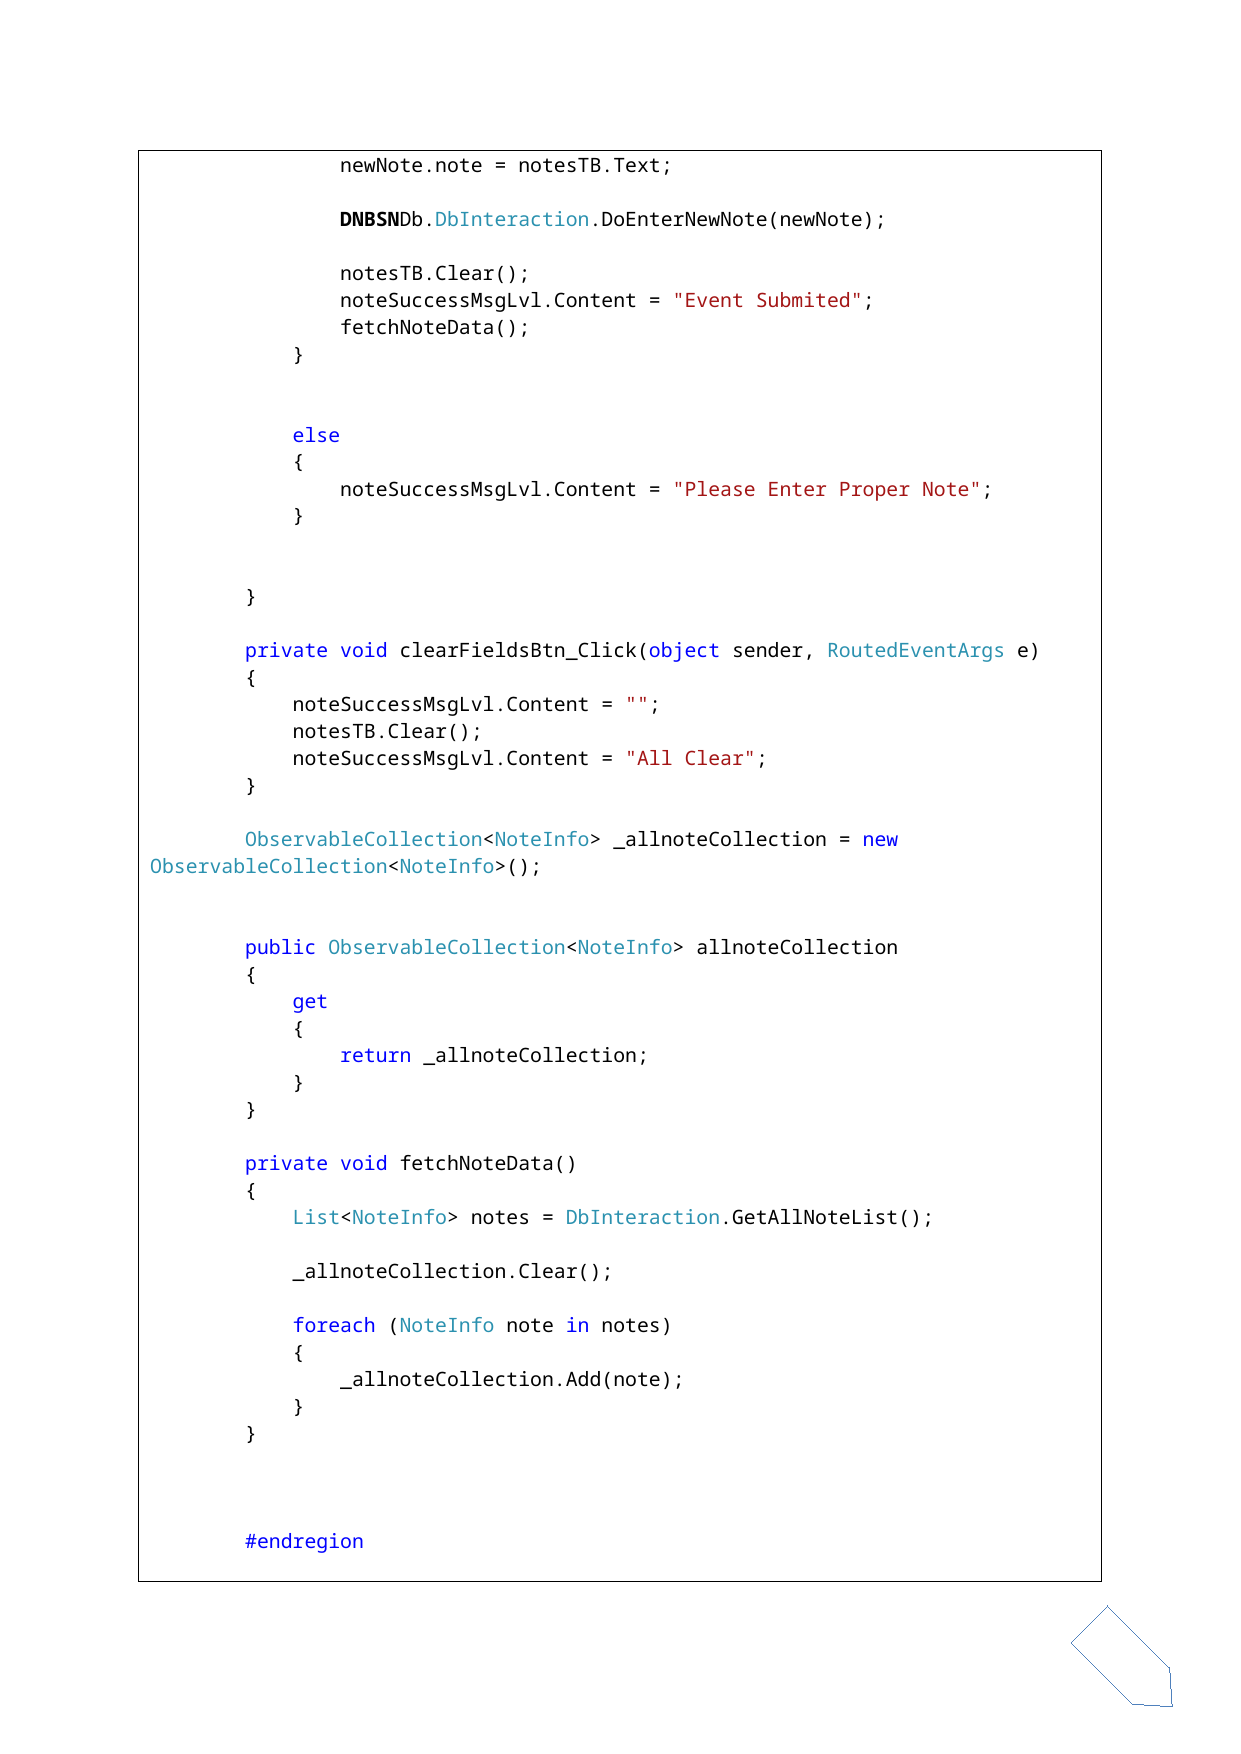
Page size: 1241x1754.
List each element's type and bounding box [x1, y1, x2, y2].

table_cell [139, 151, 1101, 1581]
